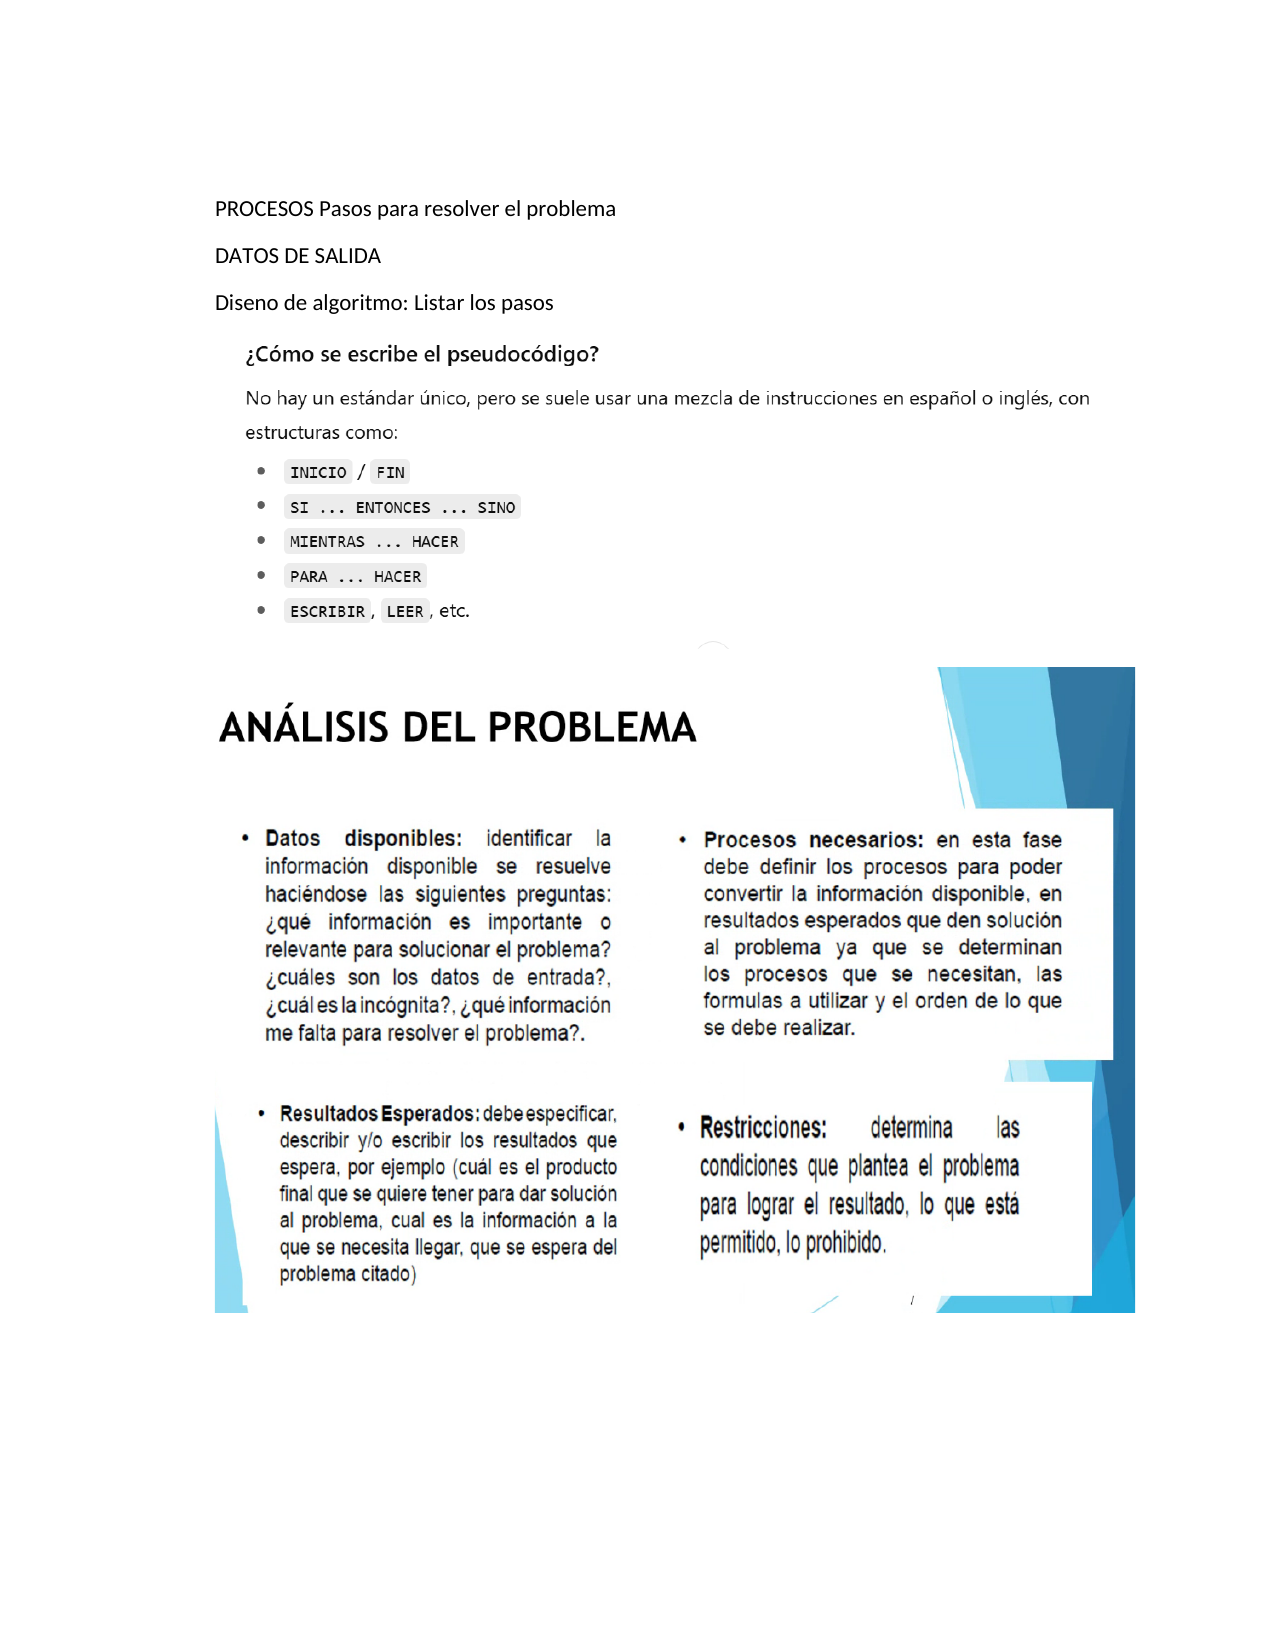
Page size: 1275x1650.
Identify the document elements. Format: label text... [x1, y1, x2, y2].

text DATOS DE SALIDA [215, 241, 1098, 269]
picture [214, 667, 1136, 1313]
picture [214, 335, 1136, 649]
text Diseno de algoritmo: Listar los pasos [215, 288, 1098, 316]
text PROCESOS Pasos para resolver el problema [215, 194, 1098, 222]
